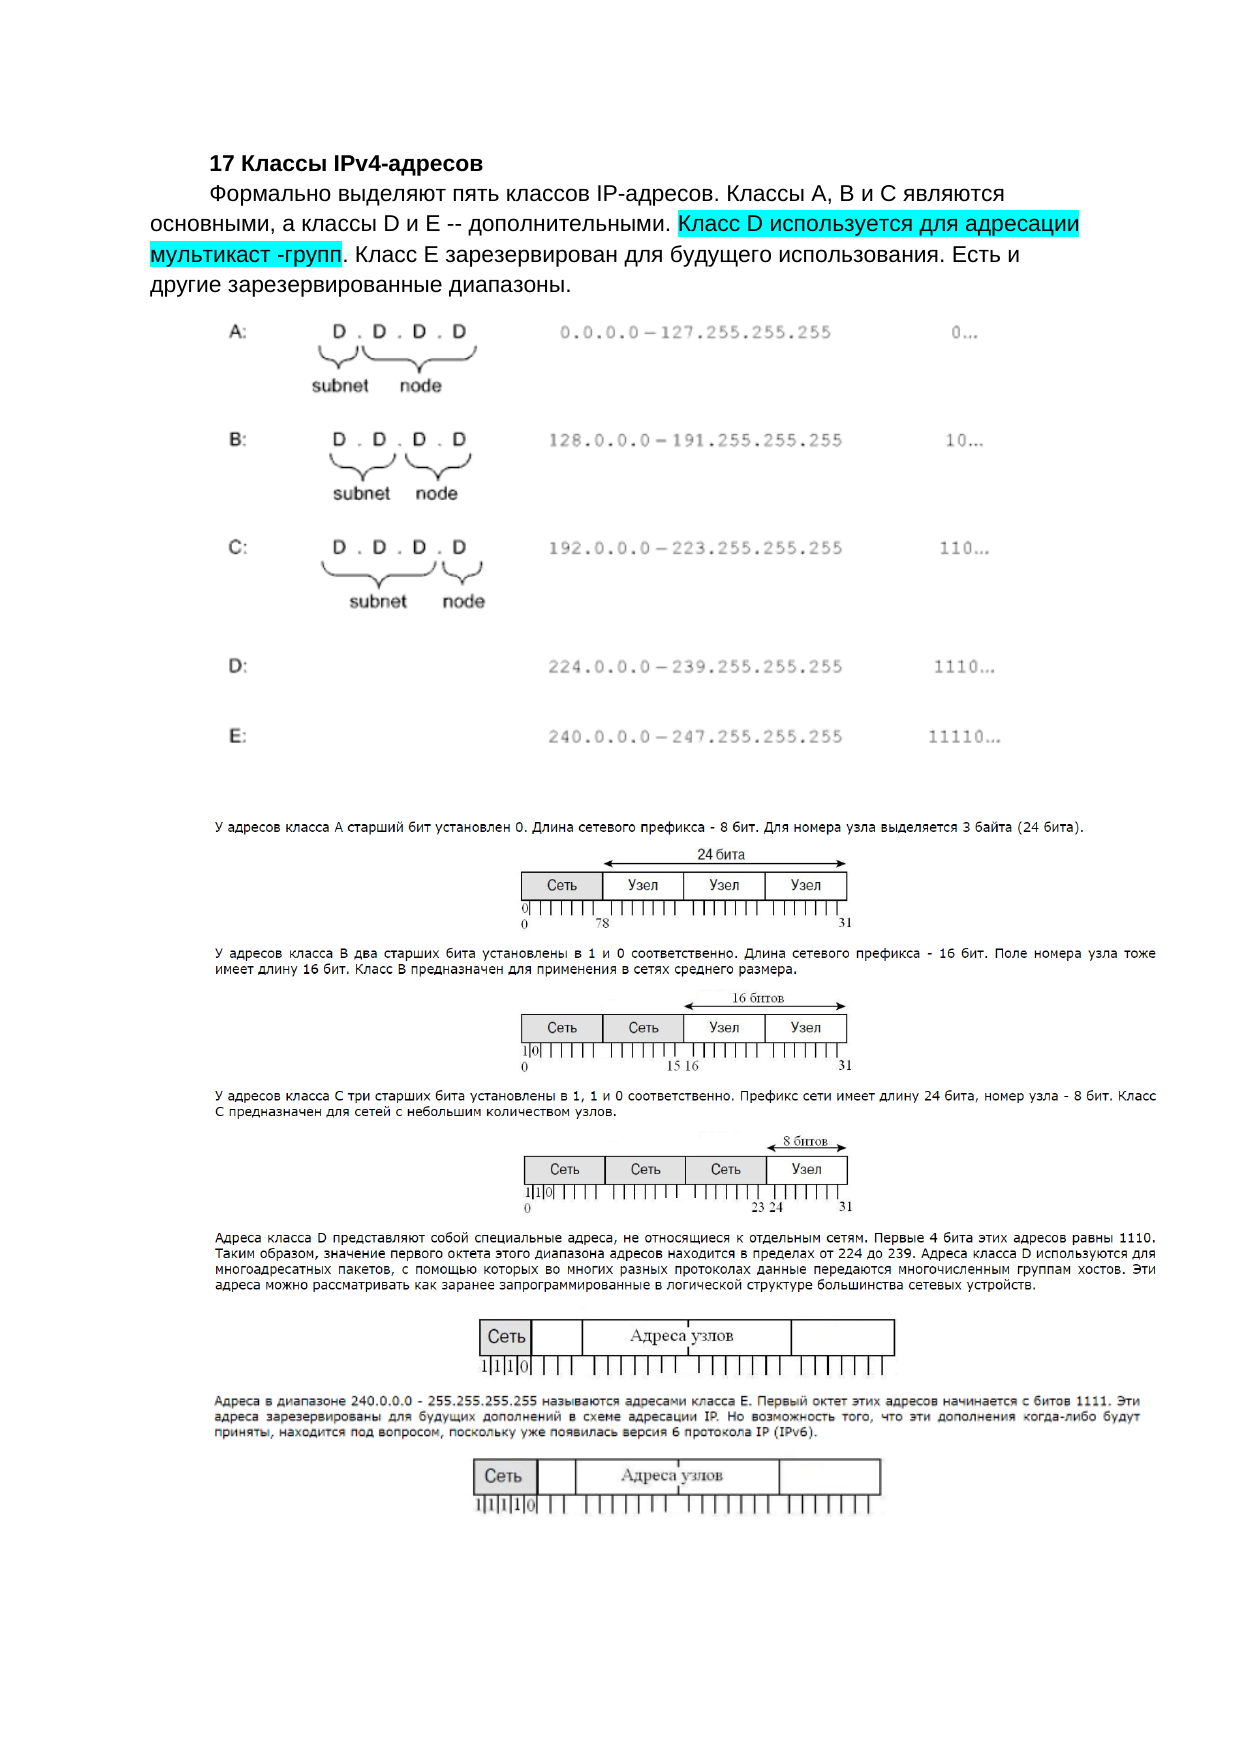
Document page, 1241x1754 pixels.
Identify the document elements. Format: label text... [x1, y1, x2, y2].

picture [208, 301, 1032, 782]
text 17 Классы IPv4-адресов [150, 150, 1090, 176]
picture [209, 811, 1167, 1531]
text Формально выделяют пять классов IP-адресов. Классы A, B и C являются основными, а классы D и E -- дополнительными. Класс D используется для адресации мультикаст -групп. Класс E зарезервирован для будущего использования. Есть и другие зарезервированные диапазоны. [150, 180, 1090, 297]
